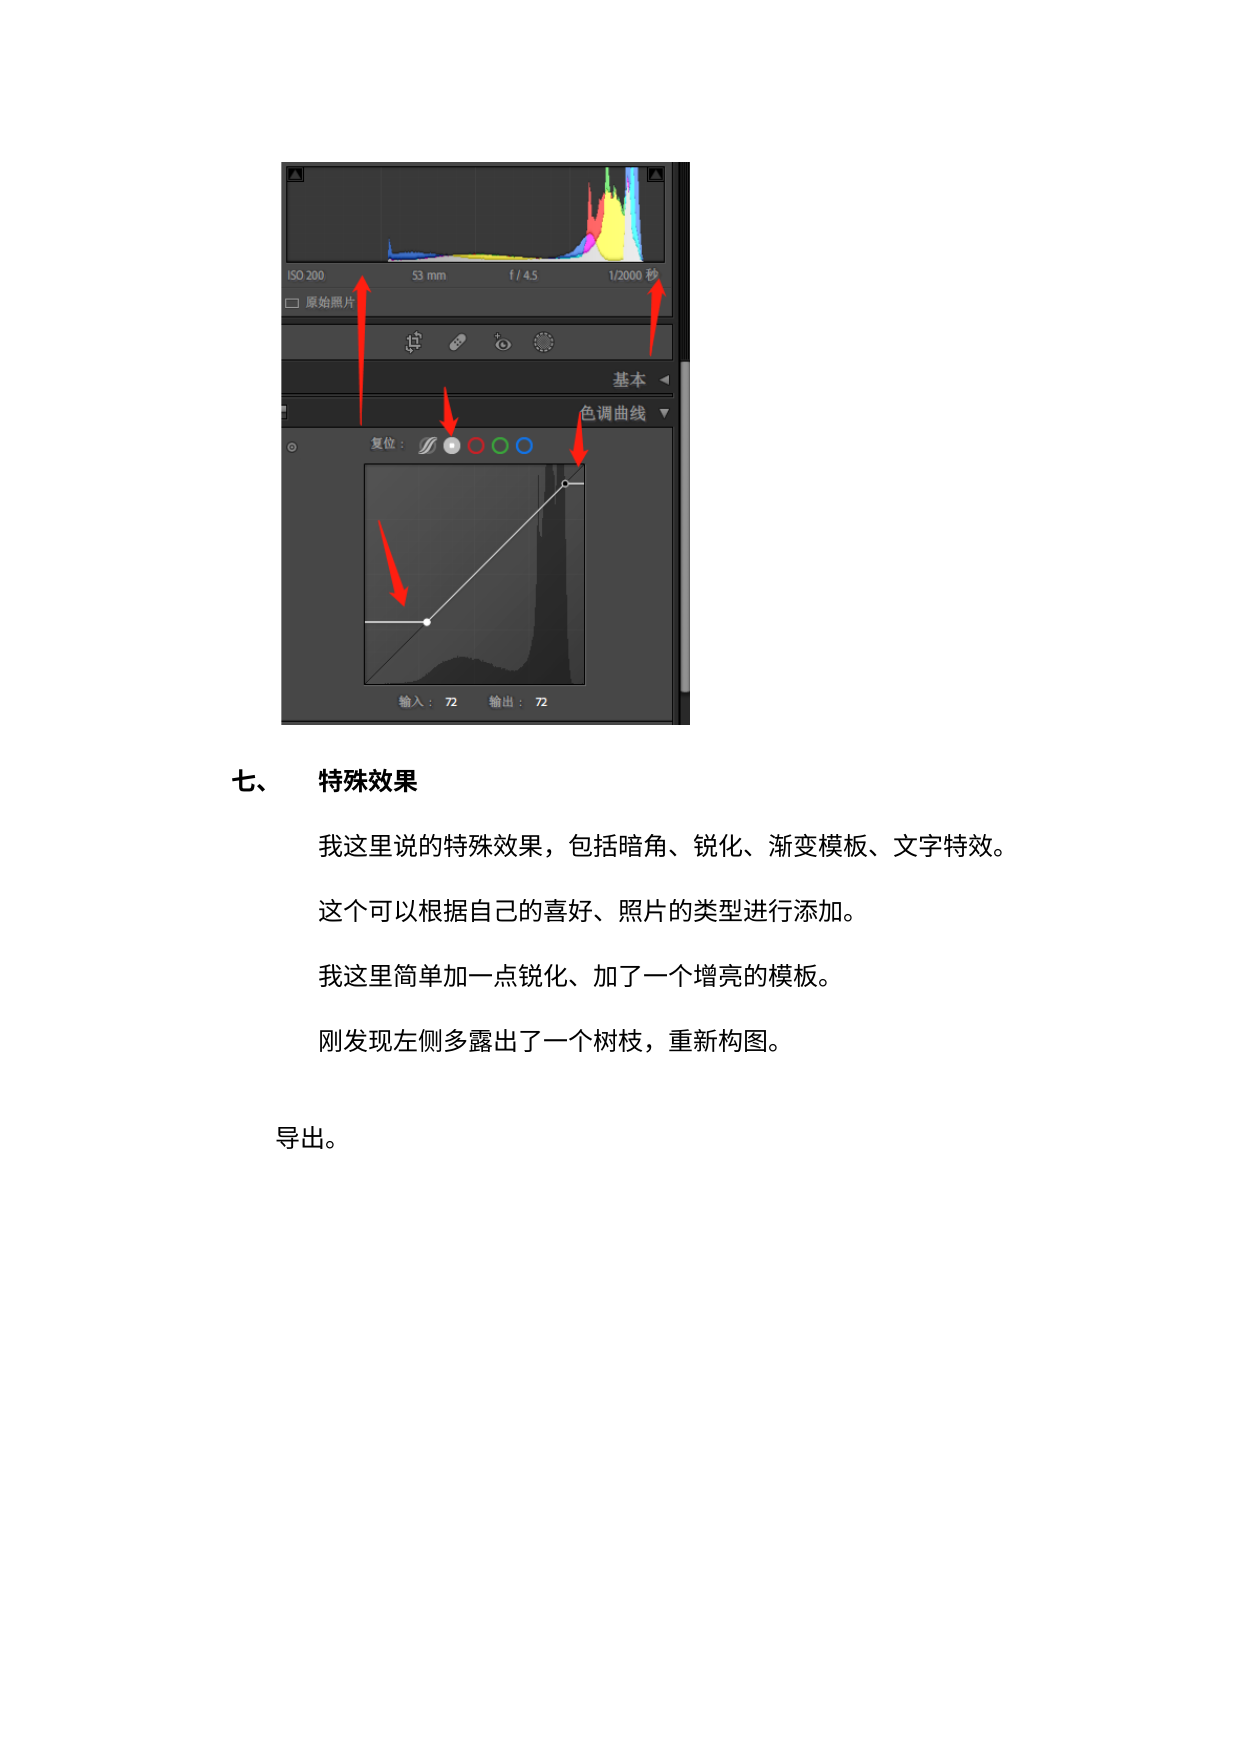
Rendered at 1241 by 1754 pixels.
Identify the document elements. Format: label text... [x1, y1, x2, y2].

list 这个可以根据自己的喜好、照片的类型进行添加。 [281, 877, 1053, 942]
text 刚发现左侧多露出了一个树枝，重新构图。 [187, 1007, 1053, 1072]
list 我这里简单加一点锐化、加了一个增亮的模板。 [281, 942, 1053, 1007]
list 特殊效果 [231, 747, 1053, 812]
picture [281, 162, 690, 725]
list 我这里说的特殊效果，包括暗角、锐化、渐变模板、文字特效。 [281, 812, 1053, 877]
text 导出。 [187, 1104, 1053, 1169]
